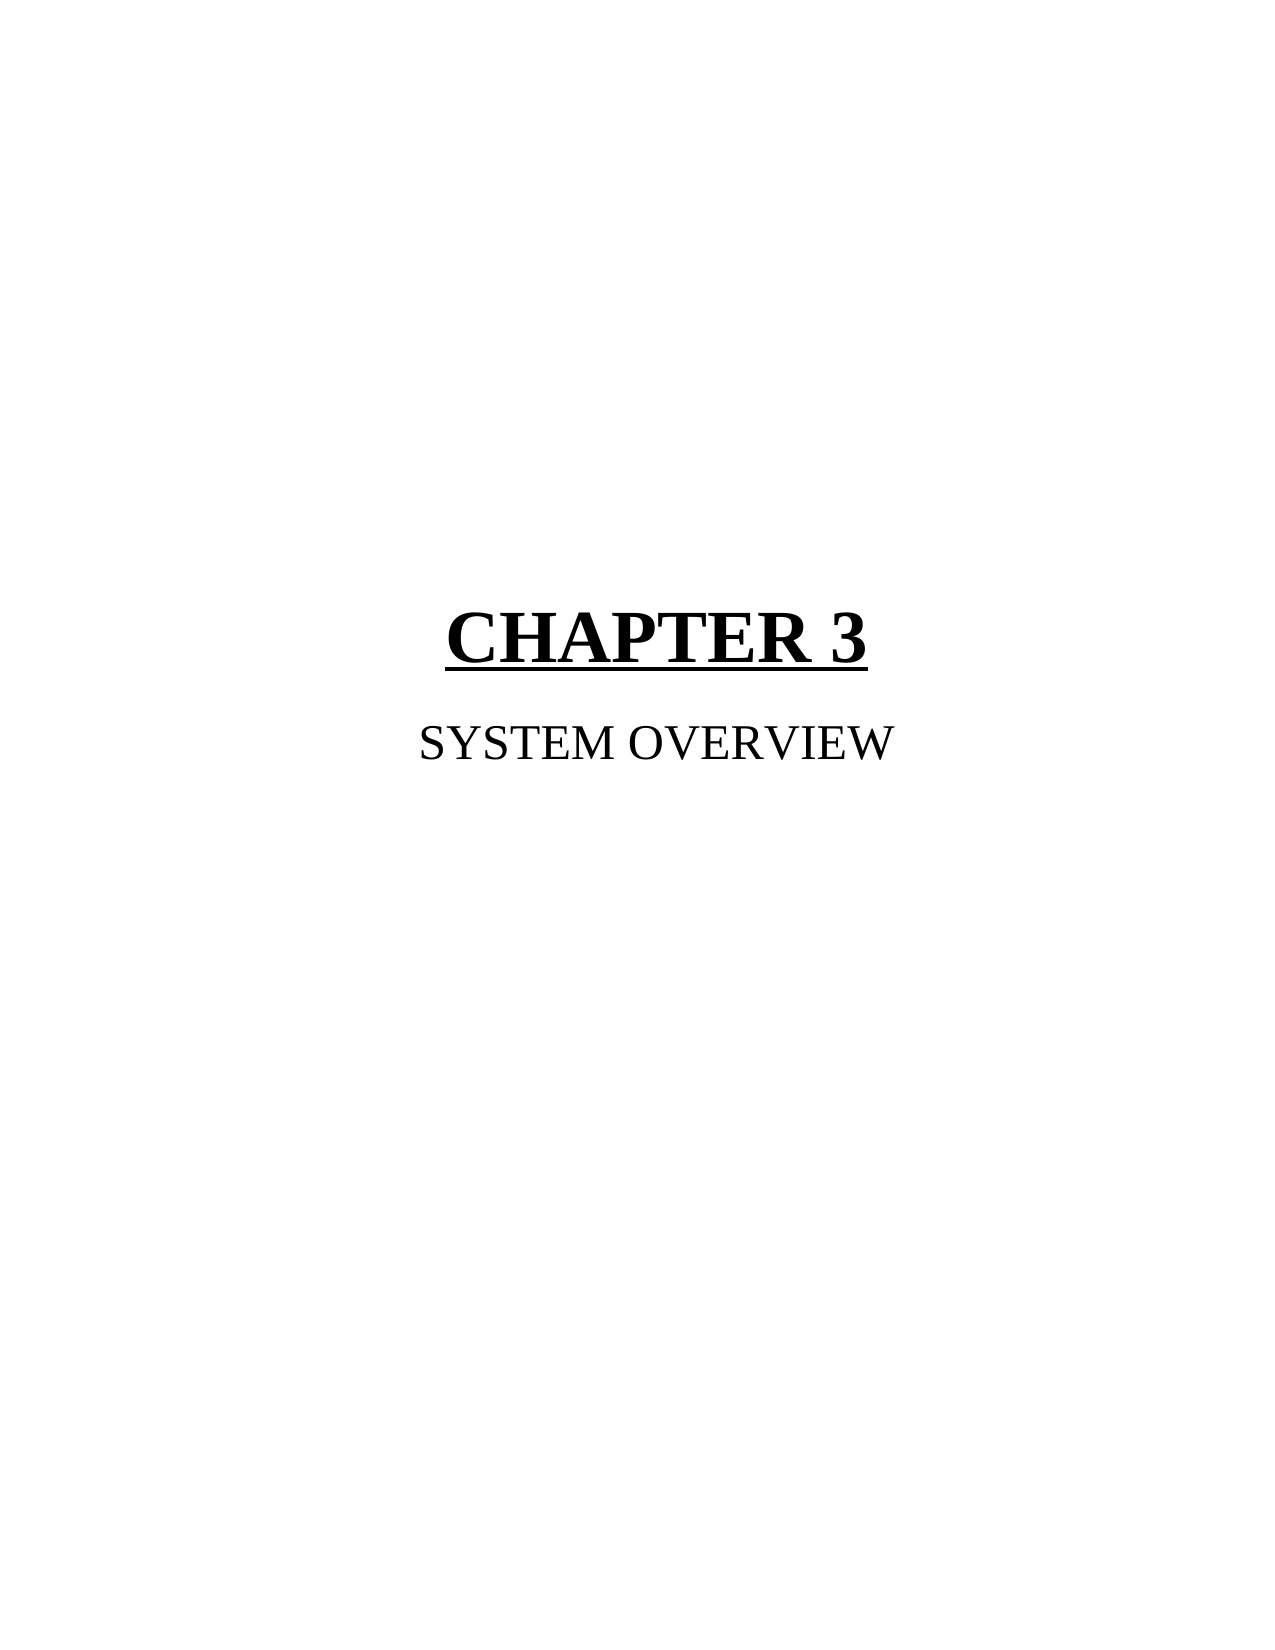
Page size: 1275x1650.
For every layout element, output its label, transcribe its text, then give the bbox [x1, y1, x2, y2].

text CHAPTER 3 [187, 592, 1125, 679]
text SYSTEM OVERVIEW [187, 712, 1125, 770]
